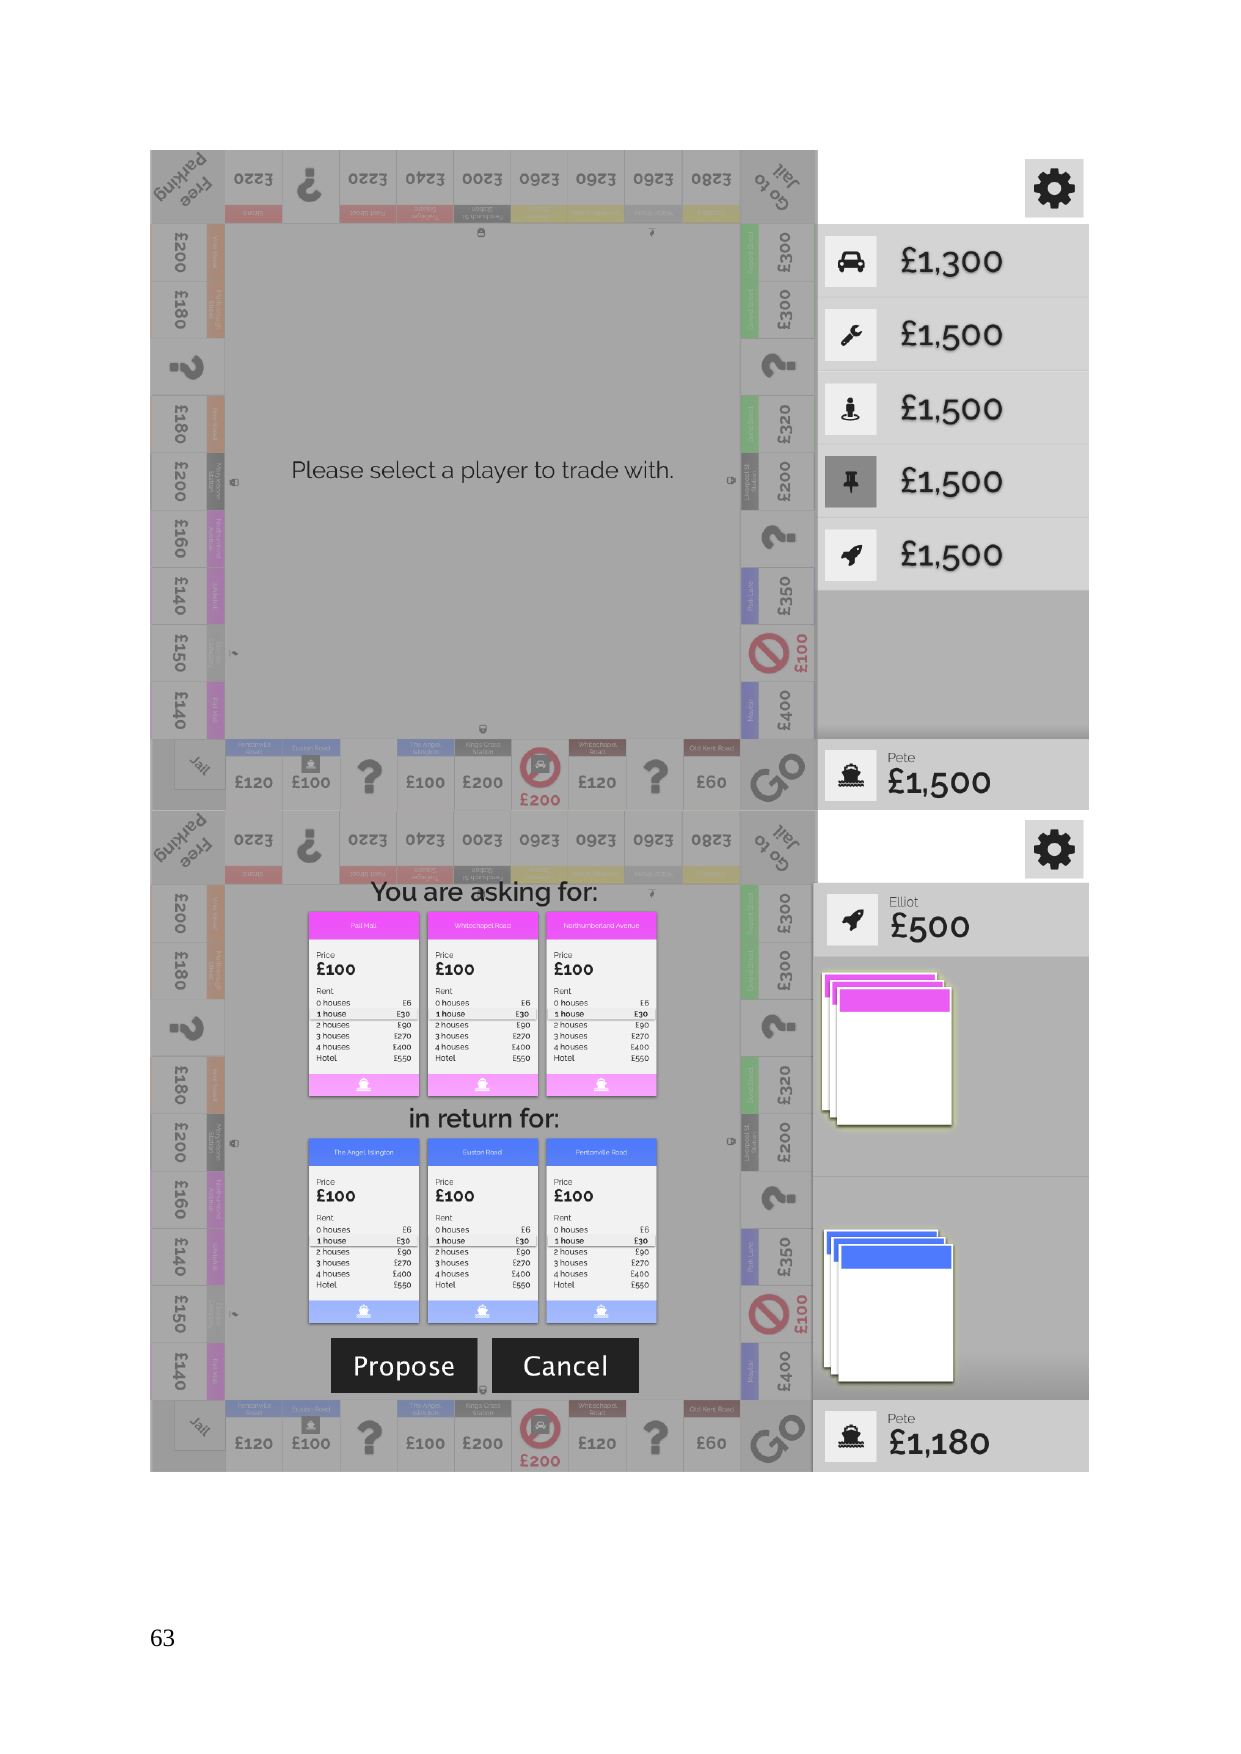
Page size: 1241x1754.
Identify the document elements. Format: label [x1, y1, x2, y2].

picture [150, 150, 1089, 1472]
